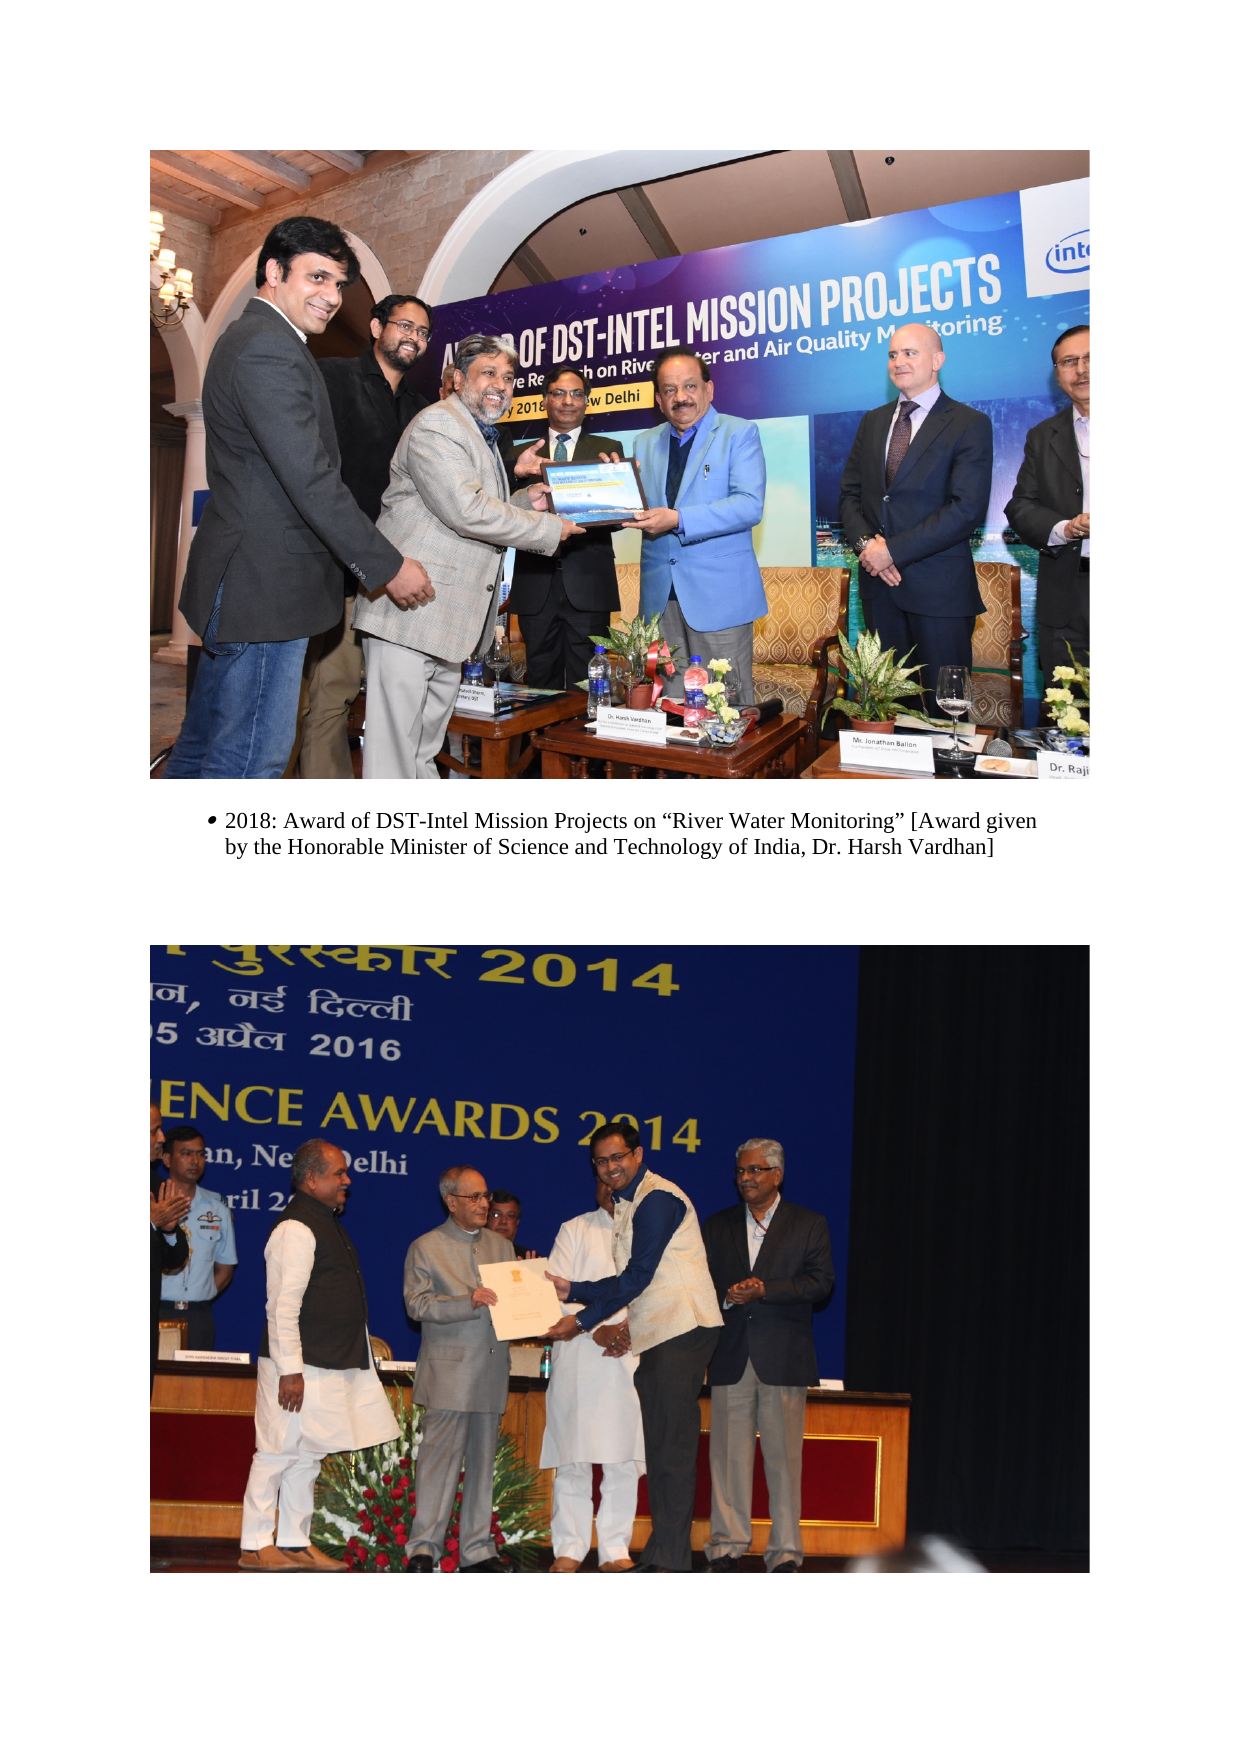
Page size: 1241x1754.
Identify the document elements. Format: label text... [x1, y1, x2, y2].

picture [150, 150, 1090, 779]
picture [150, 945, 1090, 1573]
list 2018: Award of DST-Intel Mission Projects on “River Water Monitoring” [Award given by the Honorable Minister of Science and Technology of India, Dr. Harsh Vardhan] [206, 807, 1053, 859]
